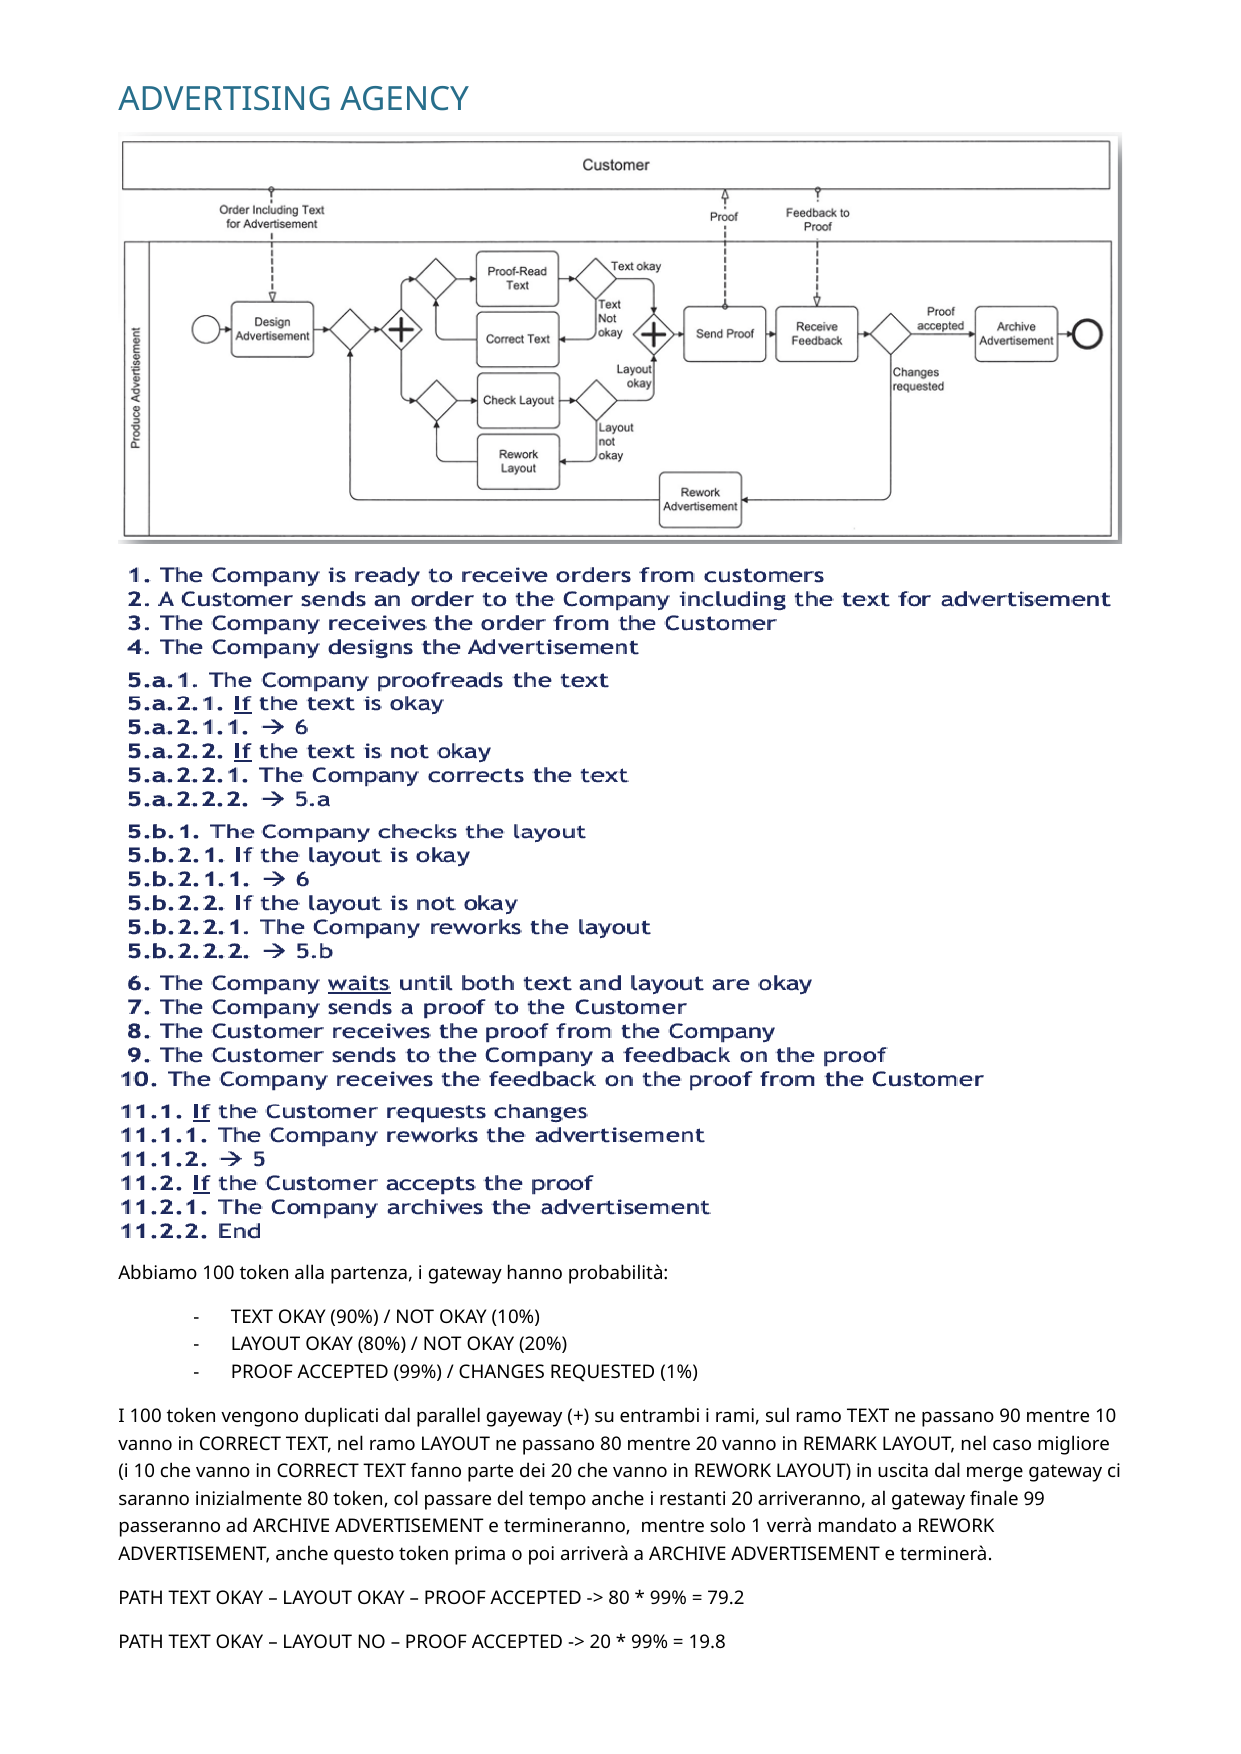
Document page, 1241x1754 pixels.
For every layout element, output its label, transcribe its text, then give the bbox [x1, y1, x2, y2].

text I 100 token vengono duplicati dal parallel gayeway (+) su entrambi i rami, sul ramo TEXT ne passano 90 mentre 10 vanno in CORRECT TEXT, nel ramo LAYOUT ne passano 80 mentre 20 vanno in REMARK LAYOUT, nel caso migliore (i 10 che vanno in CORRECT TEXT fanno parte dei 20 che vanno in REWORK LAYOUT) in uscita dal merge gateway ci saranno inizialmente 80 token, col passare del tempo anche i restanti 20 arriveranno, al gateway finale 99 passeranno ad ARCHIVE ADVERTISEMENT e termineranno, mentre solo 1 verrà mandato a REWORK ADVERTISEMENT, anche questo token prima o poi arriverà a ARCHIVE ADVERTISEMENT e terminerà. [118, 1402, 1122, 1565]
picture [118, 132, 1123, 544]
text PATH TEXT OKAY – LAYOUT NO – PROOF ACCEPTED -> 20 * 99% = 19.8 [118, 1628, 1122, 1654]
list TEXT OKAY (90%) / NOT OKAY (10%) [193, 1303, 1122, 1329]
picture [118, 562, 1122, 1241]
text Abbiamo 100 token alla partenza, i gateway hanno probabilità: [118, 1259, 1122, 1284]
list LAYOUT OKAY (80%) / NOT OKAY (20%) [193, 1331, 1122, 1356]
list PROOF ACCEPTED (99%) / CHANGES REQUESTED (1%) [193, 1358, 1122, 1384]
text PATH TEXT OKAY – LAYOUT OKAY – PROOF ACCEPTED -> 80 * 99% = 79.2 [118, 1584, 1122, 1609]
subtitle ADVERTISING AGENCY [118, 75, 1122, 120]
